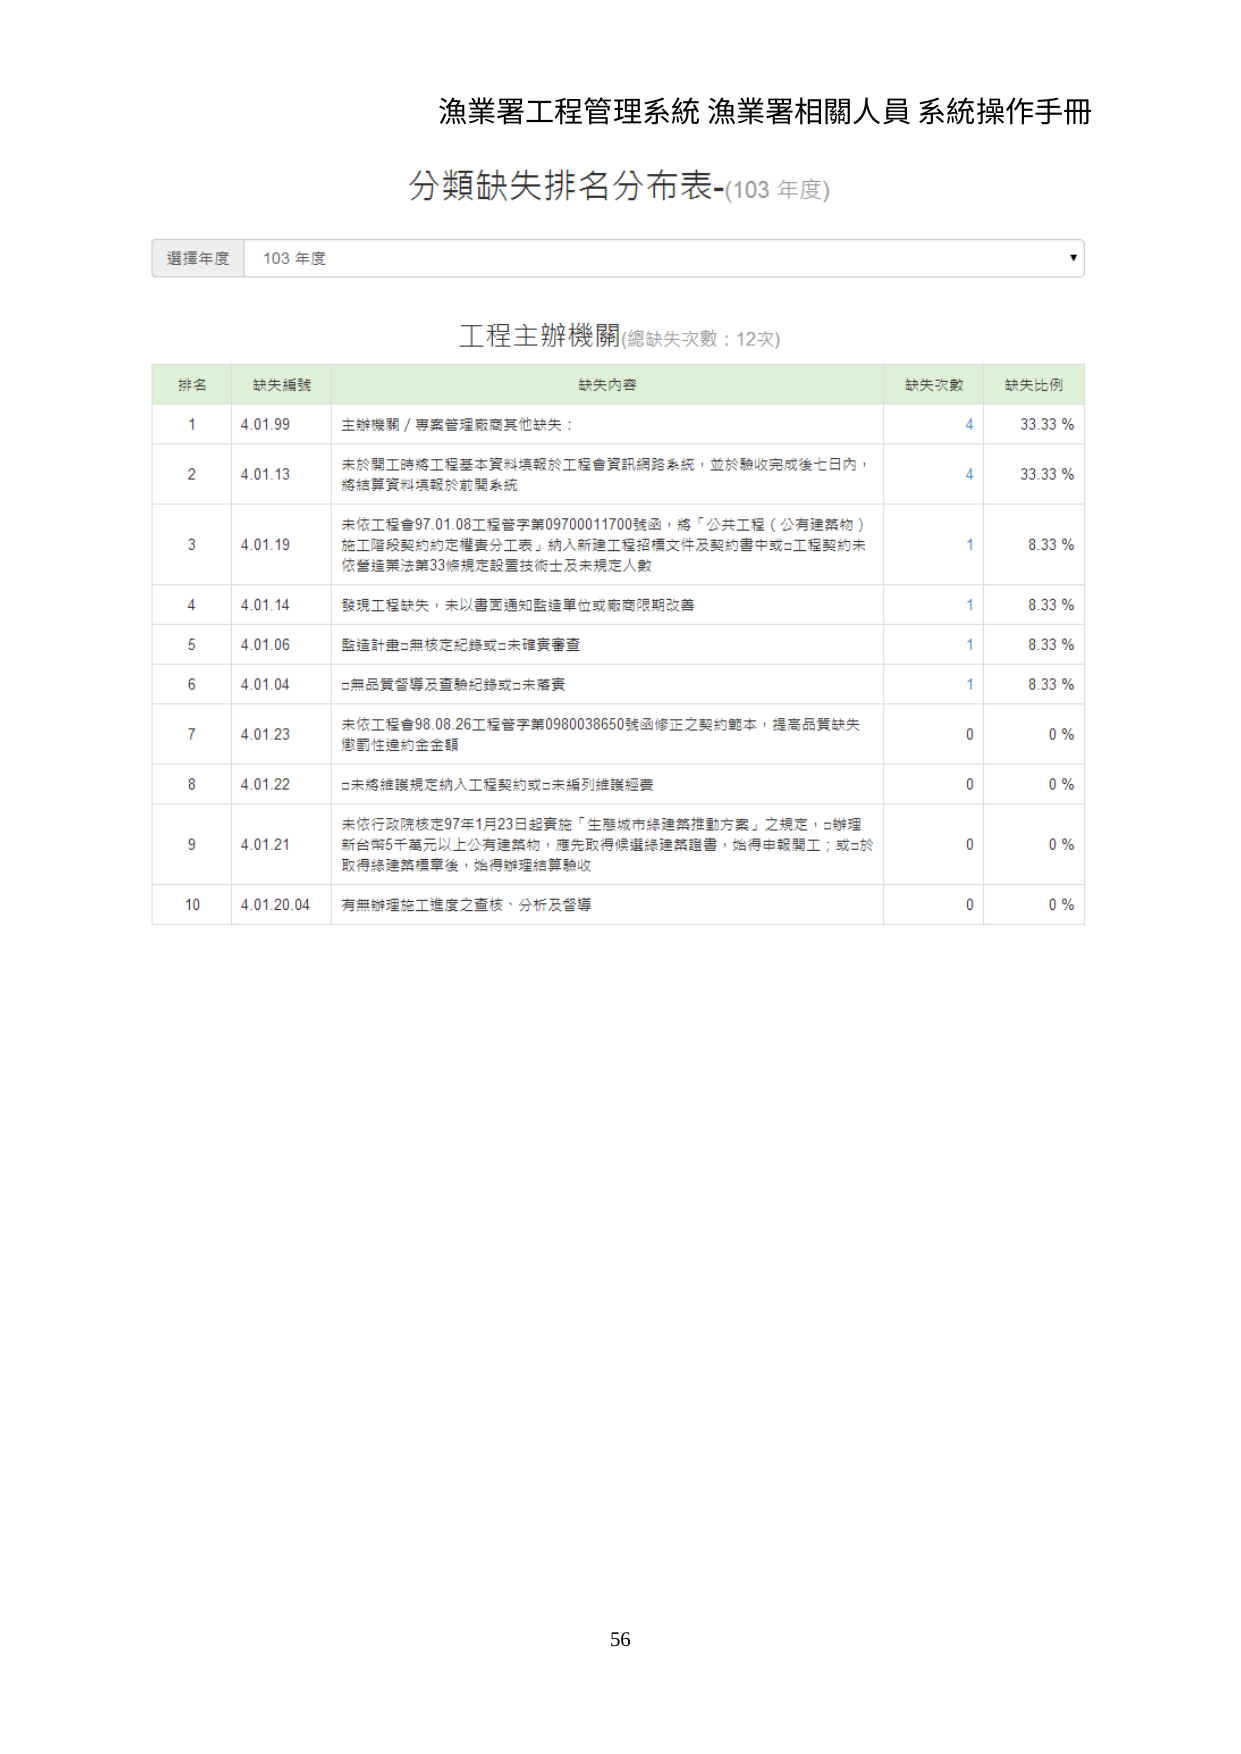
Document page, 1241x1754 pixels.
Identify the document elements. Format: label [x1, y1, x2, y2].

picture [147, 157, 1093, 926]
